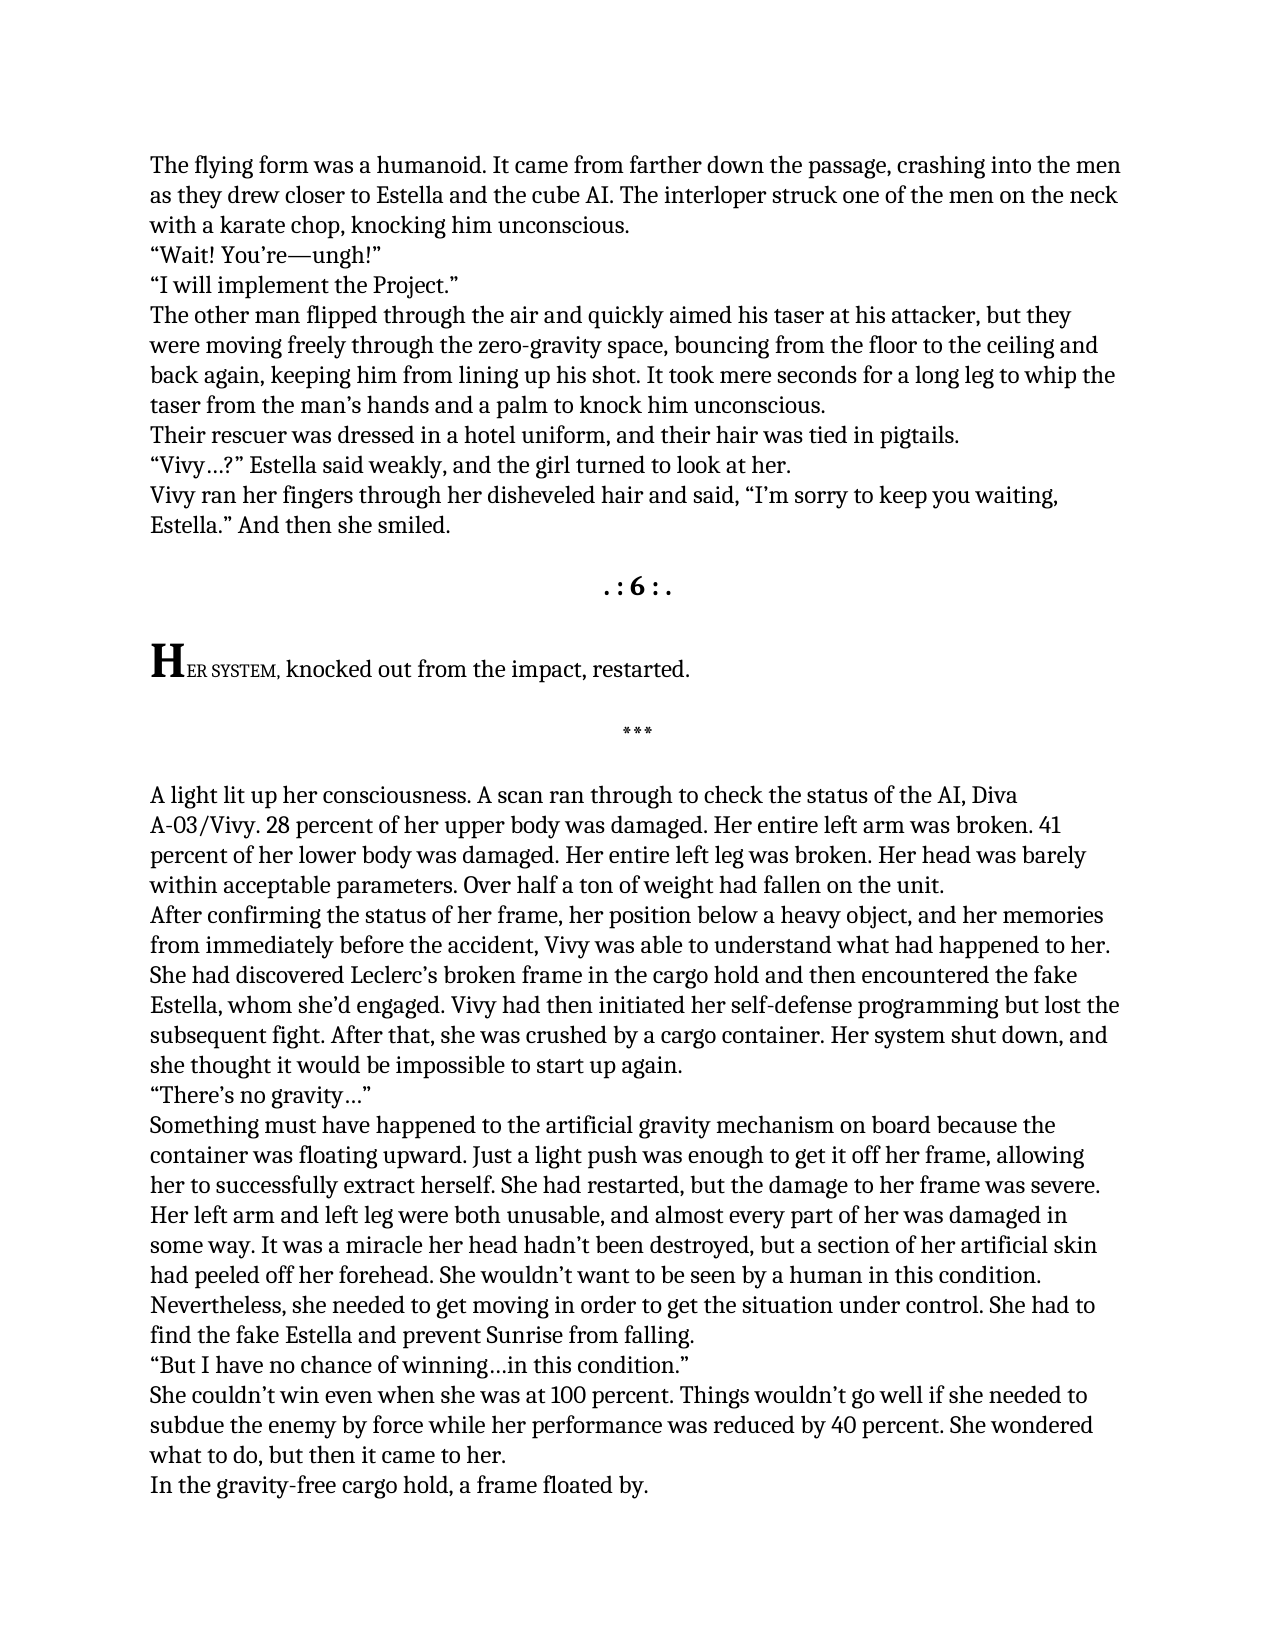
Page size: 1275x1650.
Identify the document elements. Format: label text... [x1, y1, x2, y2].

text A light lit up her consciousness. A scan ran through to check the status of the AI, Diva A-03/Vivy. 28 percent of her upper body was damaged. Her entire left arm was broken. 41 percent of her lower body was damaged. Her entire left leg was broken. Her head was barely within acceptable parameters. Over half a ton of weight had fallen on the unit. [150, 780, 1125, 900]
text “Vivy…?” Estella said weakly, and the girl turned to look at her. [150, 450, 1125, 480]
text After confirming the status of her frame, her position below a heavy object, and her memories from immediately before the accident, Vivy was able to understand what had happened to her. She had discovered Leclerc’s broken frame in the cargo hold and then encountered the fake Estella, whom she’d engaged. Vivy had then initiated her self-defense programming but lost the subsequent fight. After that, she was crushed by a cargo container. Her system shut down, and she thought it would be impossible to start up again. [150, 900, 1125, 1080]
text “There’s no gravity…” [150, 1080, 1125, 1110]
text “I will implement the Project.” [150, 270, 1125, 300]
text Her left arm and left leg were both unusable, and almost every part of her was damaged in some way. It was a miracle her head hadn’t been destroyed, but a section of her artificial skin had peeled off her forehead. She wouldn’t want to be seen by a human in this condition. [150, 1200, 1125, 1290]
text “Wait! You’re—ungh!” [150, 240, 1125, 270]
text Something must have happened to the artificial gravity mechanism on board because the container was floating upward. Just a light push was enough to get it off her frame, allowing her to successfully extract herself. She had restarted, but the damage to her frame was severe. [150, 1110, 1125, 1200]
text “But I have no chance of winning…in this condition.” [150, 1350, 1125, 1380]
text The flying form was a humanoid. It came from farther down the passage, crashing into the men as they drew closer to Estella and the cube AI. The interloper struck one of the men on the neck with a karate chop, knocking him unconscious. [150, 150, 1125, 240]
text . : 6 : . [150, 570, 1125, 602]
text Nevertheless, she needed to get moving in order to get the situation under control. She had to find the fake Estella and prevent Sunrise from falling. [150, 1290, 1125, 1350]
text *** [150, 720, 1125, 750]
text In the gravity-free cargo hold, a frame floated by. [150, 1470, 1125, 1500]
text Vivy ran her fingers through her disheveled hair and said, “I’m sorry to keep you waiting, Estella.” And then she smiled. [150, 480, 1125, 540]
text The other man flipped through the air and quickly aimed his taser at his attacker, but they were moving freely through the zero-gravity space, bouncing from the floor to the ceiling and back again, keeping him from lining up his shot. It took mere seconds for a long leg to whip the taser from the man’s hands and a palm to knock him unconscious. [150, 300, 1125, 420]
text She couldn’t win even when she was at 100 percent. Things wouldn’t go well if she needed to subdue the enemy by force while her performance was reduced by 40 percent. She wondered what to do, but then it came to her. [150, 1380, 1125, 1470]
text HER SYSTEM, knocked out from the impact, restarted. [150, 632, 1125, 690]
text Their rescuer was dressed in a hotel uniform, and their hair was tied in pigtails. [150, 420, 1125, 450]
